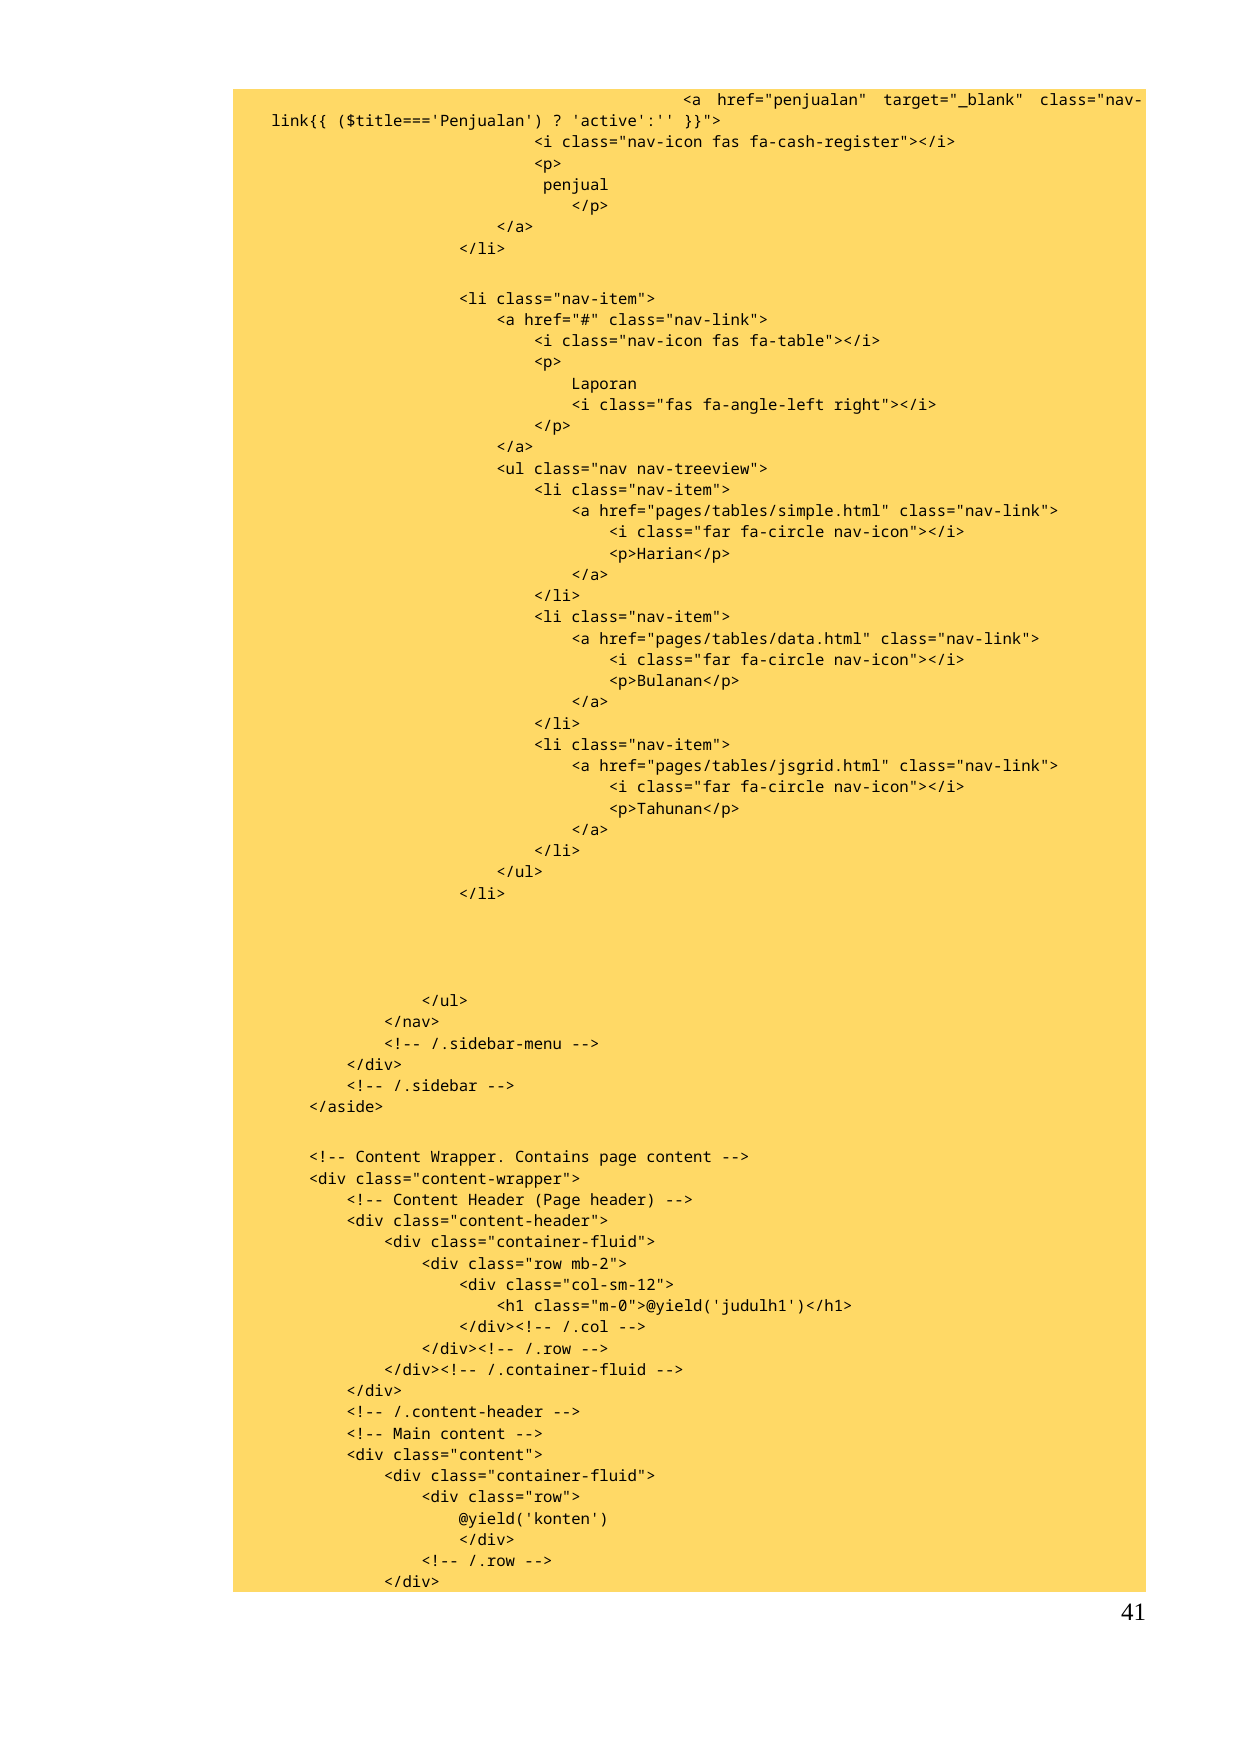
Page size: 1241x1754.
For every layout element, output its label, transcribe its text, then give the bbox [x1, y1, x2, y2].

text <!-- Main content --> [233, 1422, 1146, 1444]
text <a href="pages/tables/simple.html" class="nav-link"> [233, 500, 1146, 521]
text <!-- /.content-header --> [233, 1401, 1146, 1422]
text </div> [233, 1054, 1146, 1075]
text </ul> [233, 990, 1146, 1011]
text </p> [233, 195, 1146, 216]
text </div> [233, 1571, 1146, 1592]
text <a href="pages/tables/data.html" class="nav-link"> [233, 627, 1146, 649]
text penjual [233, 174, 1146, 195]
text </li> [233, 237, 1146, 259]
text </p> [233, 415, 1146, 436]
text <a href="pages/tables/jsgrid.html" class="nav-link"> [233, 755, 1146, 776]
text <li class="nav-item"> [233, 734, 1146, 755]
text <p>Tahunan</p> [233, 797, 1146, 819]
text <li class="nav-item"> [233, 479, 1146, 500]
text <ul class="nav nav-treeview"> [233, 457, 1146, 479]
text </li> [233, 585, 1146, 606]
text <div class="row mb-2"> [233, 1252, 1146, 1274]
text @yield('konten') [233, 1507, 1146, 1529]
text <li class="nav-item"> [233, 606, 1146, 627]
text </a> [233, 819, 1146, 840]
text <div class="content"> [233, 1444, 1146, 1465]
text <i class="nav-icon fas fa-cash-register"></i> [233, 131, 1146, 152]
text <li class="nav-item"> [233, 287, 1146, 309]
text <i class="far fa-circle nav-icon"></i> [233, 776, 1146, 797]
text <a href="penjualan" target="_blank" class="nav-link{{ ($title==='Penjualan') ? 'active':'' }}"> [233, 89, 1146, 131]
text </div><!-- /.col --> [233, 1316, 1146, 1337]
text <div class="content-wrapper"> [233, 1167, 1146, 1189]
text </li> [233, 712, 1146, 734]
text <i class="far fa-circle nav-icon"></i> [233, 649, 1146, 670]
text <!-- Content Wrapper. Contains page content --> [233, 1146, 1146, 1167]
text <div class="col-sm-12"> [233, 1274, 1146, 1295]
text </li> [233, 882, 1146, 904]
text <h1 class="m-0">@yield('judulh1')</h1> [233, 1295, 1146, 1316]
text <i class="nav-icon fas fa-table"></i> [233, 330, 1146, 351]
text </nav> [233, 1011, 1146, 1032]
text </li> [233, 840, 1146, 861]
text </div> [233, 1529, 1146, 1550]
text <div class="container-fluid"> [233, 1231, 1146, 1252]
text </a> [233, 564, 1146, 585]
text <!-- /.sidebar --> [233, 1075, 1146, 1096]
text </div> [233, 1380, 1146, 1401]
text <div class="row"> [233, 1486, 1146, 1507]
text <p>Harian</p> [233, 542, 1146, 564]
text <p>Bulanan</p> [233, 670, 1146, 691]
text Laporan [233, 372, 1146, 394]
text <p> [233, 152, 1146, 174]
text </div><!-- /.container-fluid --> [233, 1359, 1146, 1380]
text </div><!-- /.row --> [233, 1337, 1146, 1359]
text </a> [233, 216, 1146, 237]
text <!-- /.sidebar-menu --> [233, 1032, 1146, 1054]
text </a> [233, 436, 1146, 457]
text <div class="container-fluid"> [233, 1465, 1146, 1486]
text </a> [233, 691, 1146, 712]
text <p> [233, 351, 1146, 372]
text <a href="#" class="nav-link"> [233, 309, 1146, 330]
text <i class="far fa-circle nav-icon"></i> [233, 521, 1146, 542]
text <div class="content-header"> [233, 1210, 1146, 1231]
text <i class="fas fa-angle-left right"></i> [233, 394, 1146, 415]
text </aside> [233, 1096, 1146, 1117]
text </ul> [233, 861, 1146, 882]
text <!-- Content Header (Page header) --> [233, 1189, 1146, 1210]
text <!-- /.row --> [233, 1550, 1146, 1571]
